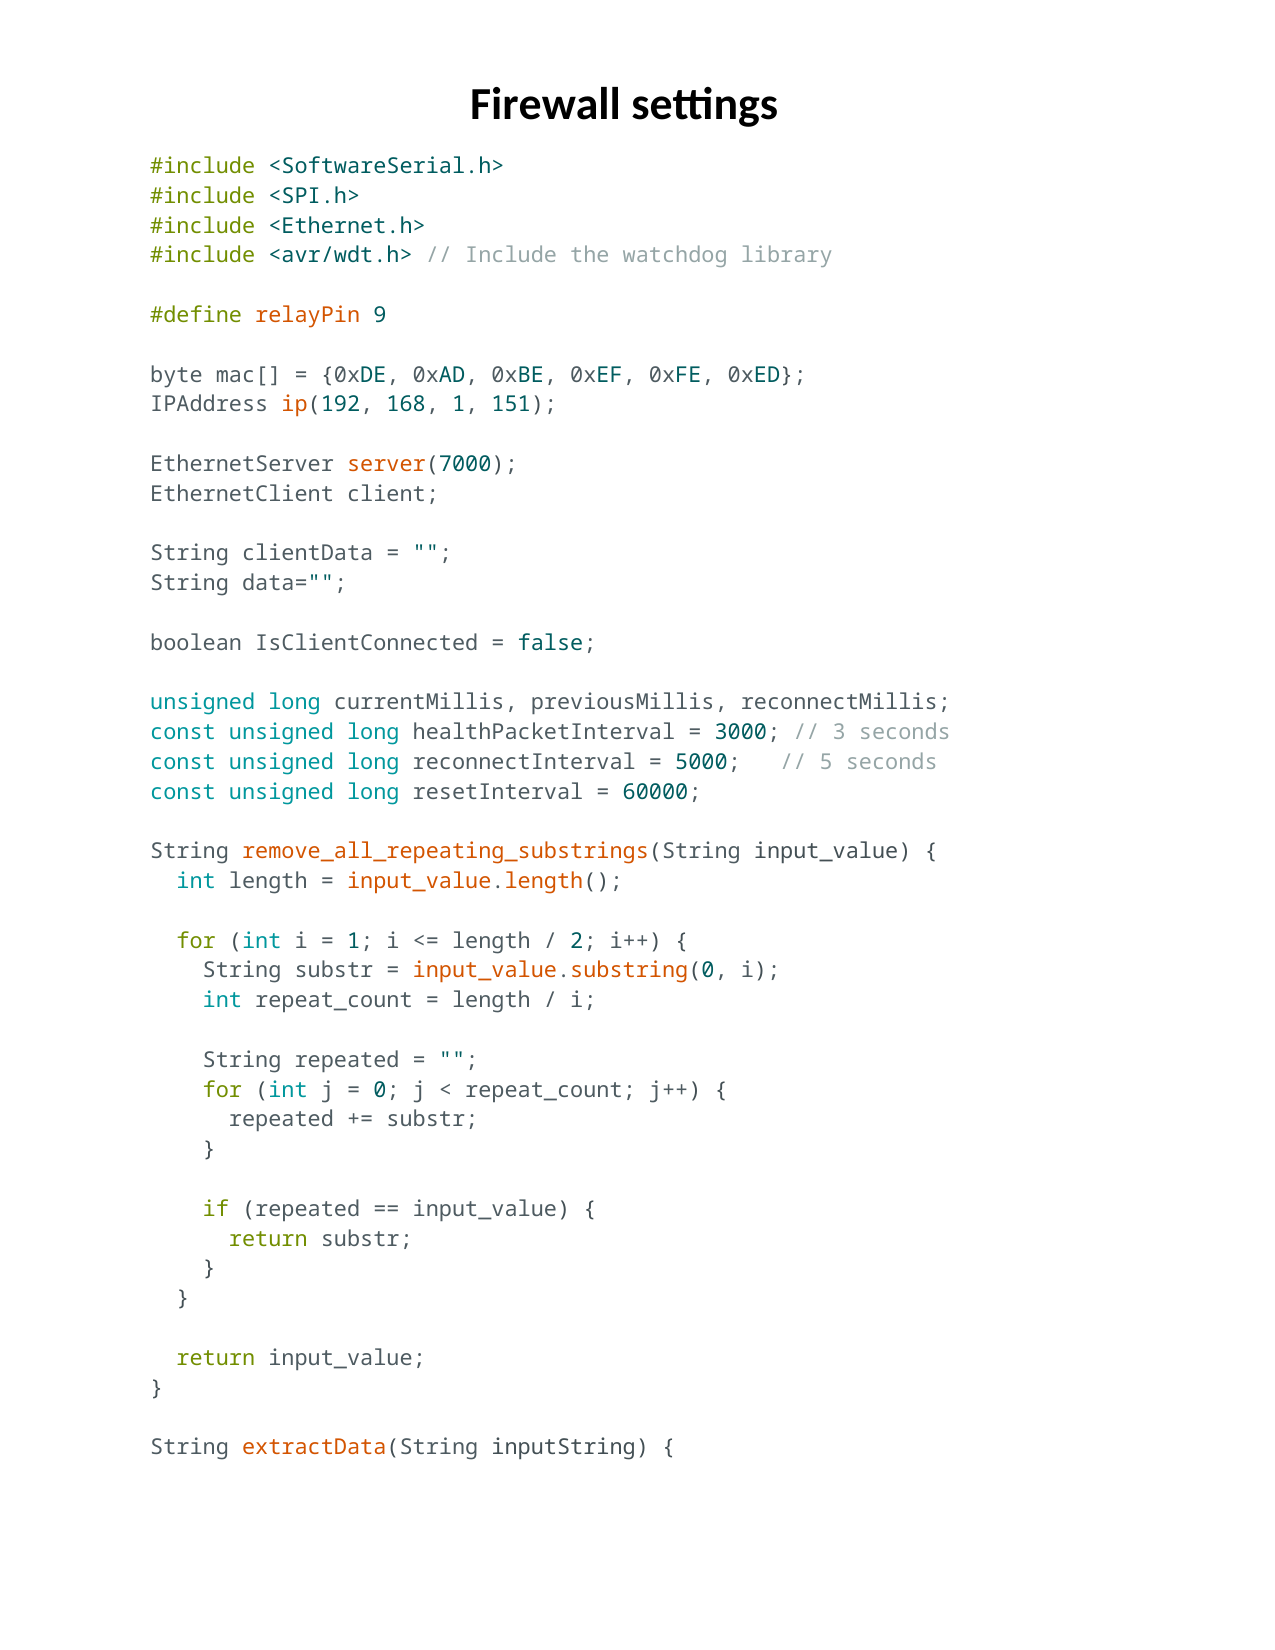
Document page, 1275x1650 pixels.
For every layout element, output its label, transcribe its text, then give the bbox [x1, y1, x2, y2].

text IPAddress ip(192, 168, 1, 151); [150, 388, 1125, 418]
text EthernetServer server(7000); [150, 448, 1125, 478]
text return input_value; [150, 1342, 1125, 1371]
text #include <avr/wdt.h> // Include the watchdog library [150, 239, 1125, 269]
text String substr = input_value.substring(0, i); [150, 954, 1125, 984]
text String remove_all_repeating_substrings(String input_value) { [150, 835, 1125, 865]
text if (repeated == input_value) { [150, 1193, 1125, 1222]
text } [150, 1252, 1125, 1282]
text #include <Ethernet.h> [150, 209, 1125, 239]
text for (int i = 1; i <= length / 2; i++) { [150, 924, 1125, 954]
text const unsigned long resetInterval = 60000; [150, 776, 1125, 805]
text String extractData(String inputString) { [150, 1431, 1125, 1461]
text unsigned long currentMillis, previousMillis, reconnectMillis; [150, 686, 1125, 716]
text const unsigned long reconnectInterval = 5000; // 5 seconds [150, 746, 1125, 776]
text } [150, 1282, 1125, 1312]
text #define relayPin 9 [150, 299, 1125, 329]
text for (int j = 0; j < repeat_count; j++) { [150, 1073, 1125, 1103]
text const unsigned long healthPacketInterval = 3000; // 3 seconds [150, 716, 1125, 746]
text } [150, 1133, 1125, 1163]
text EthernetClient client; [150, 478, 1125, 507]
text int length = input_value.length(); [150, 865, 1125, 895]
text String data=""; [150, 567, 1125, 597]
text int repeat_count = length / i; [150, 984, 1125, 1014]
text #include <SPI.h> [150, 180, 1125, 209]
text return substr; [150, 1222, 1125, 1252]
text String repeated = ""; [150, 1044, 1125, 1073]
text } [150, 1371, 1125, 1401]
text String clientData = ""; [150, 537, 1125, 567]
text boolean IsClientConnected = false; [150, 627, 1125, 656]
text byte mac[] = {0xDE, 0xAD, 0xBE, 0xEF, 0xFE, 0xED}; [150, 358, 1125, 388]
text #include <SoftwareSerial.h> [150, 150, 1125, 180]
text repeated += substr; [150, 1103, 1125, 1133]
